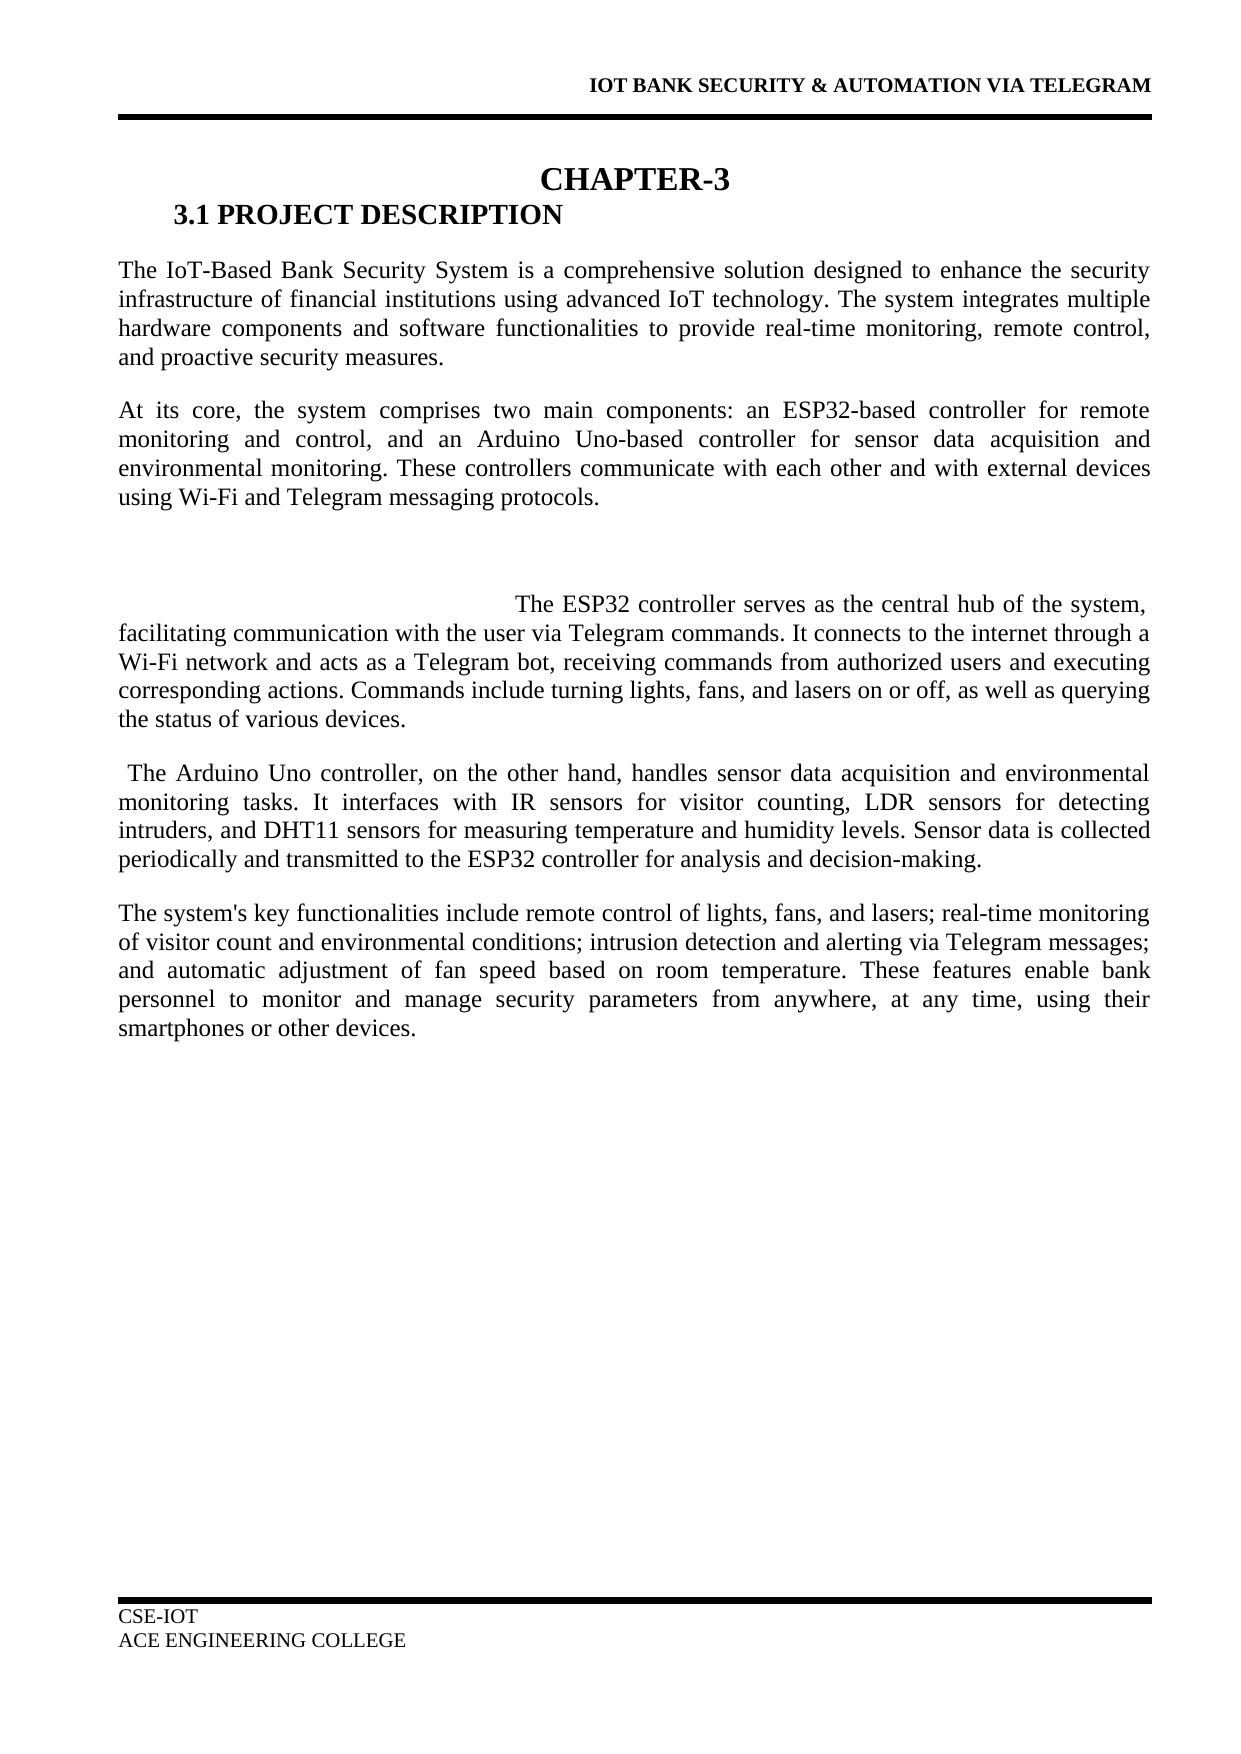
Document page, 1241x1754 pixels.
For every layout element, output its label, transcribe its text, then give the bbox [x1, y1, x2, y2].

text The Arduino Uno controller, on the other hand, handles sensor data acquisition and environmental monitoring tasks. It interfaces with IR sensors for visitor counting, LDR sensors for detecting intruders, and DHT11 sensors for measuring temperature and humidity levels. Sensor data is collected periodically and transmitted to the ESP32 controller for analysis and decision-making. [118, 758, 1152, 873]
text At its core, the system comprises two main components: an ESP32-based controller for remote monitoring and control, and an Arduino Uno-based controller for sensor data acquisition and environmental monitoring. These controllers communicate with each other and with external devices using Wi-Fi and Telegram messaging protocols. [118, 396, 1152, 511]
text The ESP32 controller serves as the central hub of the system, facilitating communication with the user via Telegram commands. It connects to the internet through a Wi-Fi network and acts as a Telegram bot, receiving commands from authorized users and executing corresponding actions. Commands include turning lights, fans, and lasers on or off, as well as querying the status of various devices. [118, 589, 1152, 733]
subtitle CHAPTER-3 [118, 159, 1152, 197]
text The IoT-Based Bank Security System is a comprehensive solution designed to enhance the security infrastructure of financial institutions using advanced IoT technology. The system integrates multiple hardware components and software functionalities to provide real-time monitoring, remote control, and proactive security measures. [118, 256, 1152, 371]
subtitle 3.1 PROJECT DESCRIPTION [173, 197, 1152, 231]
text The system's key functionalities include remote control of lights, fans, and lasers; real-time monitoring of visitor count and environmental conditions; intrusion detection and alerting via Telegram messages; and automatic adjustment of fan speed based on room temperature. These features enable bank personnel to monitor and manage security parameters from anywhere, at any time, using their smartphones or other devices. [118, 898, 1152, 1042]
